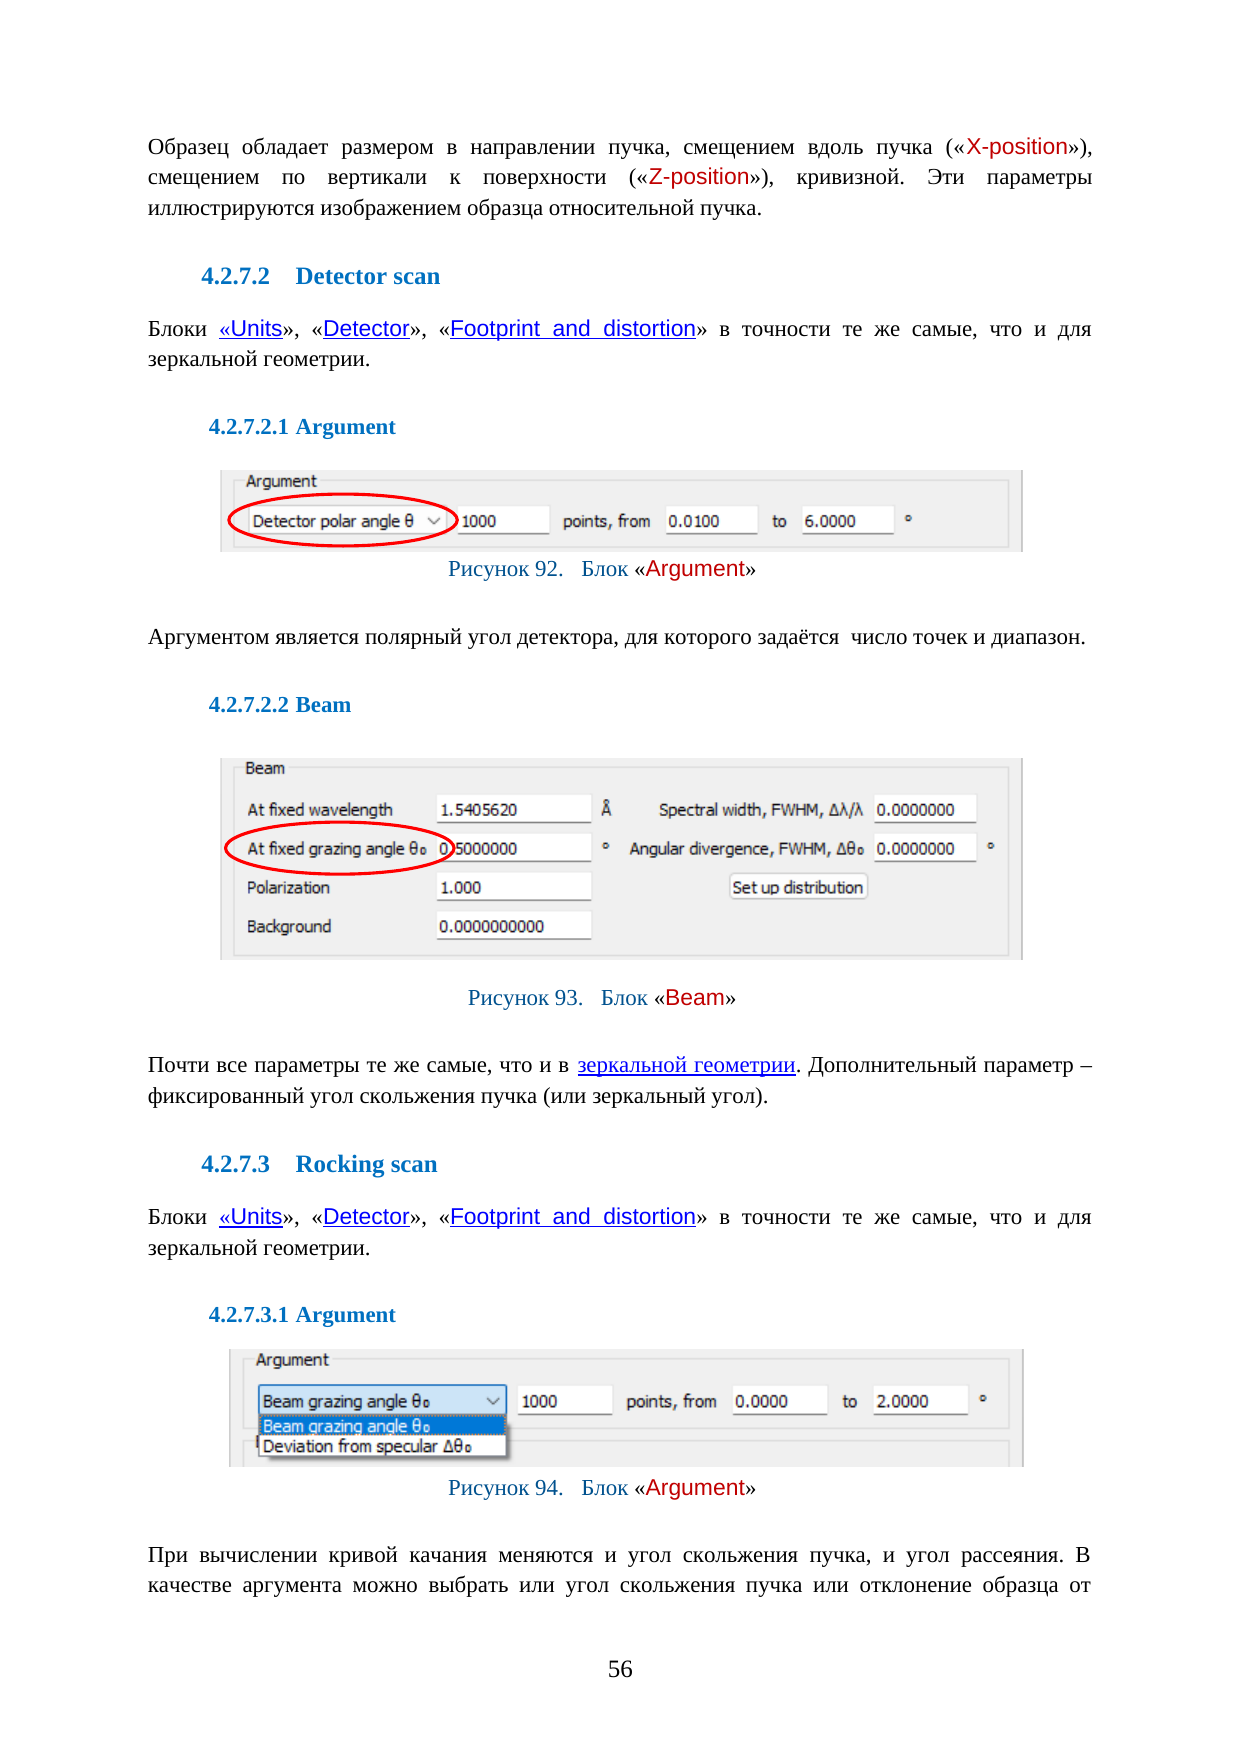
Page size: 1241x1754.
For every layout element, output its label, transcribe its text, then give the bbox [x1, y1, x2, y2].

subtitle Rocking scan [201, 1149, 1093, 1178]
text Аргументом является полярный угол детектора, для которого задаётся число точек и диапазон. [148, 623, 1093, 649]
text Блоки «Units», «Detector», «Footprint and distortion» в точности те же самые, что и для зеркальной геометрии. [148, 315, 1093, 372]
subtitle Detector scan [201, 261, 1093, 290]
subtitle Beam [209, 691, 1093, 717]
picture [229, 1349, 1024, 1467]
picture [220, 470, 1023, 552]
picture [220, 758, 1023, 960]
text Блоки «Units», «Detector», «Footprint and distortion» в точности те же самые, что и для зеркальной геометрии. [148, 1203, 1093, 1260]
subtitle Argument [209, 1301, 1093, 1328]
text Почти все параметры те же самые, что и в зеркальной геометрии. Дополнительный параметр – фиксированный угол скольжения пучка (или зеркальный угол). [148, 1052, 1093, 1108]
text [148, 1541, 1093, 1598]
text Образец обладает размером в направлении пучка, смещением вдоль пучка («X-position»), смещением по вертикали к поверхности («Z-position»), кривизной. Эти параметры иллюстрируются изображением образца относительной пучка. [148, 133, 1093, 220]
subtitle Argument [209, 413, 1093, 439]
